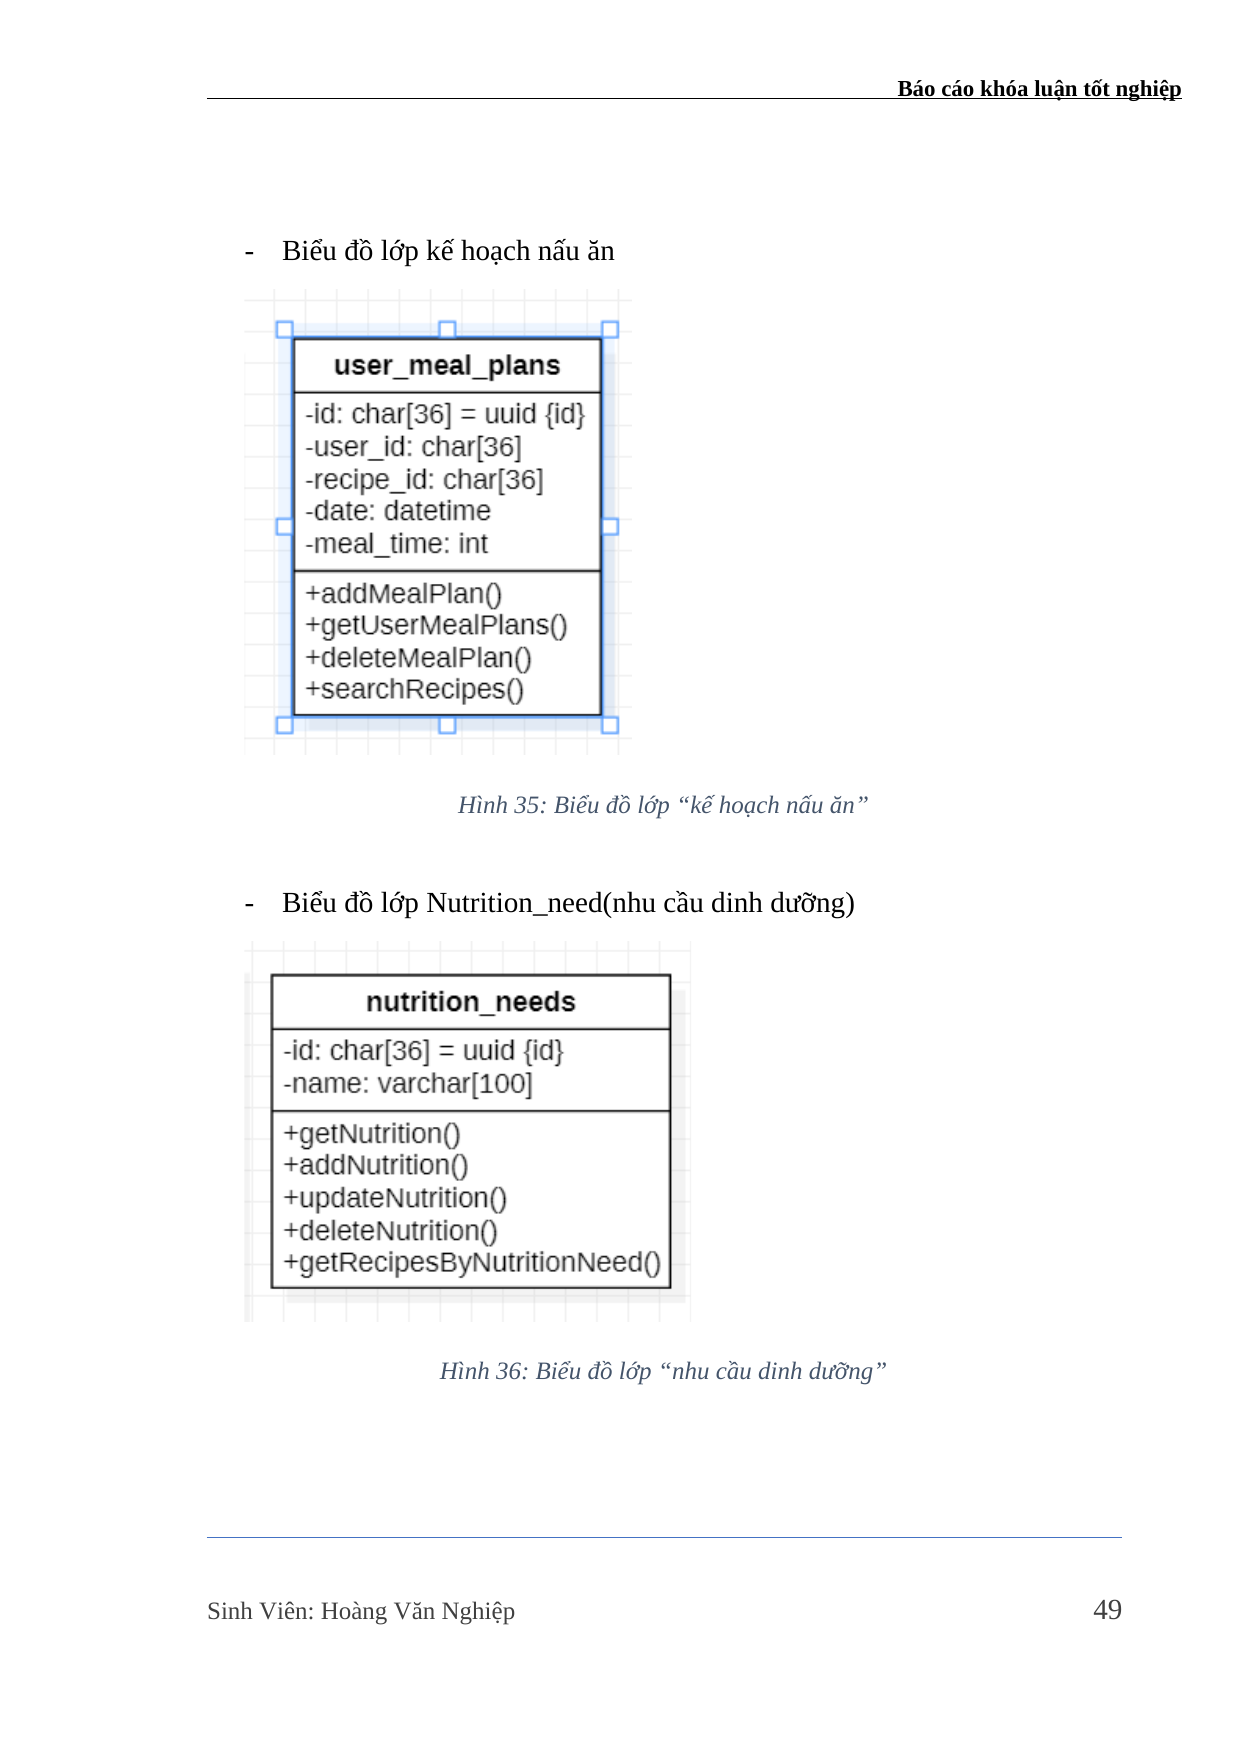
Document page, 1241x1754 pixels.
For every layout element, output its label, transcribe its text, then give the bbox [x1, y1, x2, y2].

text Hình 36: Biểu đồ lớp “nhu cầu dinh dưỡng” [207, 1356, 1122, 1385]
picture [244, 941, 692, 1322]
list Biểu đồ lớp kế hoạch nấu ăn [244, 233, 1122, 267]
list Biểu đồ lớp Nutrition_need(nhu cầu dinh dưỡng) [244, 886, 1122, 919]
picture [244, 289, 632, 755]
text Hình 35: Biểu đồ lớp “kế hoạch nấu ăn” [207, 790, 1122, 819]
